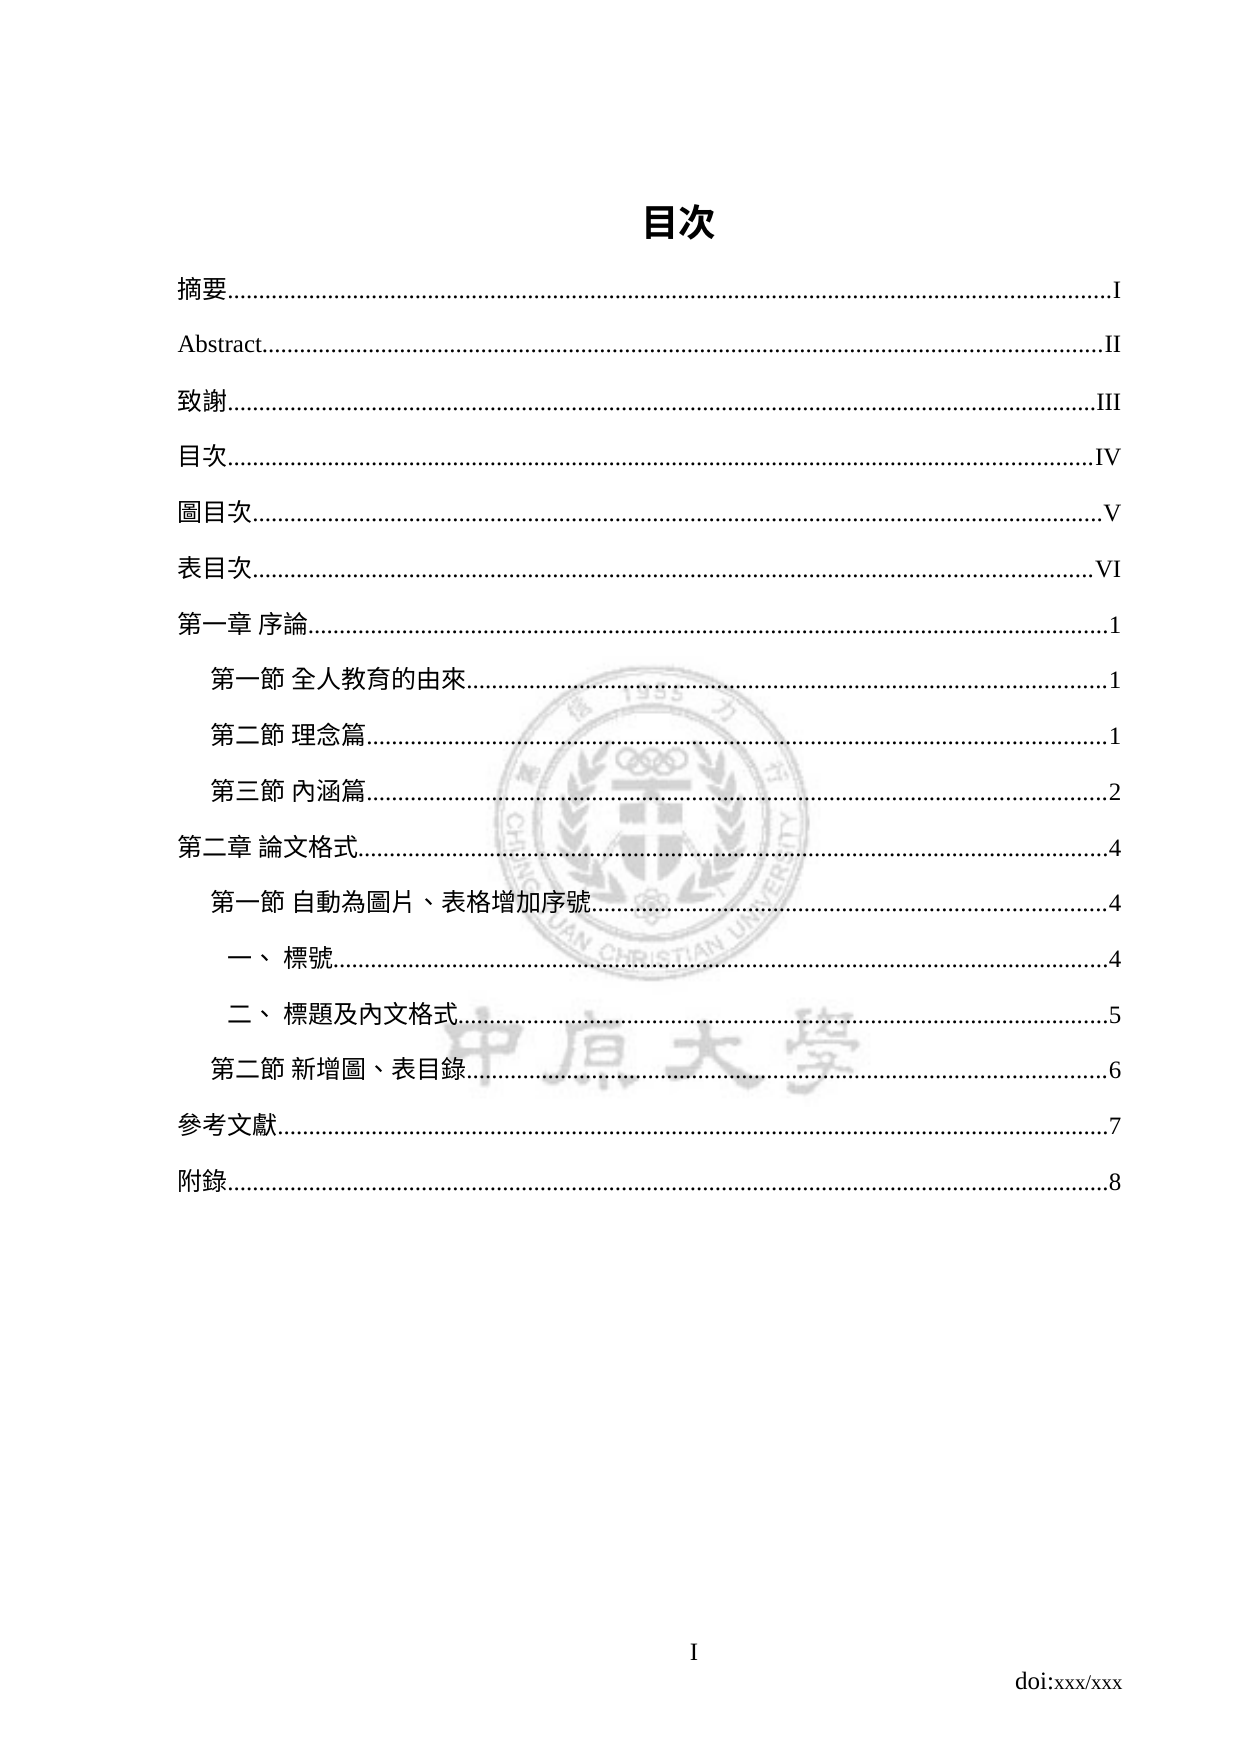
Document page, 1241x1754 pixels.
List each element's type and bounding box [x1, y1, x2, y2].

picture [422, 1060, 435, 1064]
picture [422, 1072, 435, 1076]
picture [422, 1066, 435, 1070]
picture [429, 681, 436, 687]
picture [420, 647, 879, 1107]
